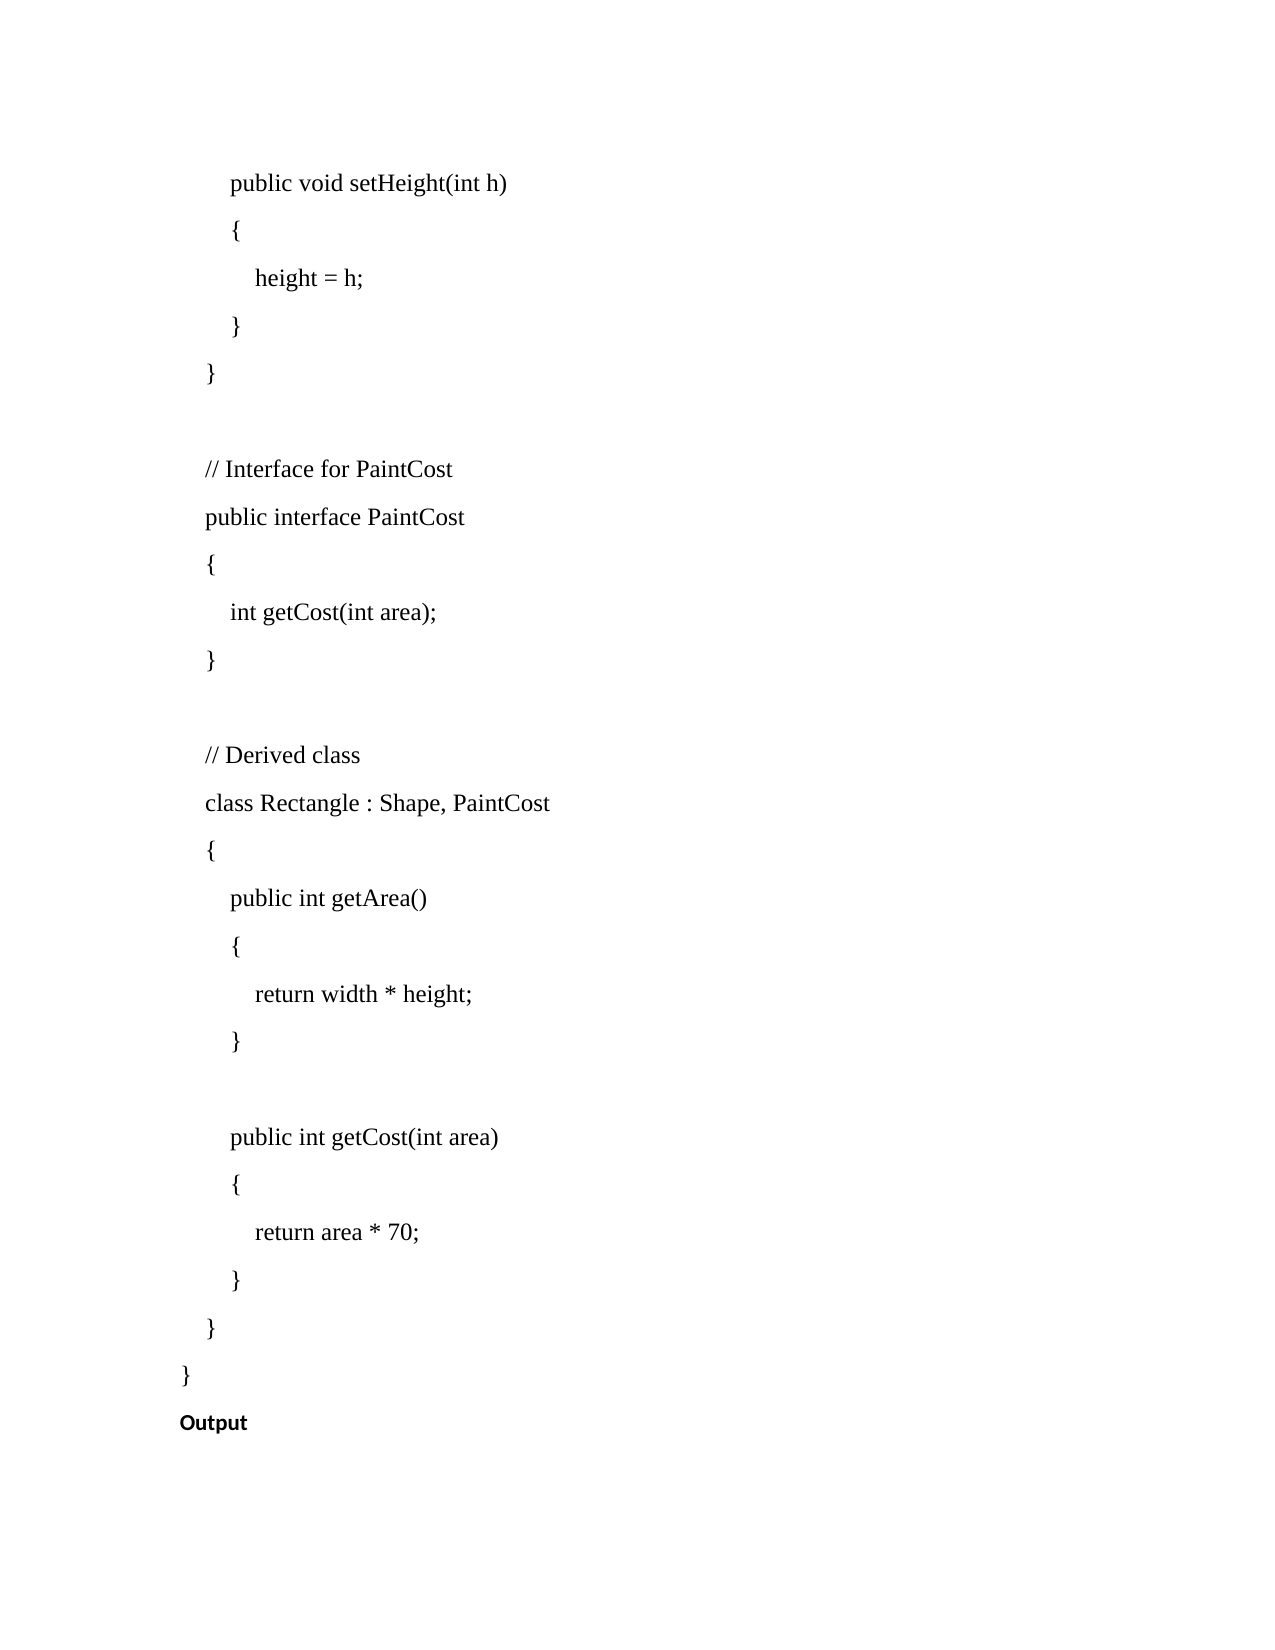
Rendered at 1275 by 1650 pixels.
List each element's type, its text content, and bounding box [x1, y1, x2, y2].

text return width * height; [180, 979, 1125, 1007]
text int getCost(int area); [180, 597, 1125, 626]
text height = h; [180, 263, 1125, 292]
text public int getCost(int area) [180, 1122, 1125, 1151]
text public interface PaintCost [180, 502, 1125, 530]
text class Rectangle : Shape, PaintCost [180, 788, 1125, 817]
text Output [179, 1408, 1125, 1436]
text { [180, 836, 1125, 864]
text } [180, 645, 1125, 673]
text // Derived class [180, 740, 1125, 769]
text public int getArea() [180, 883, 1125, 912]
text // Interface for PaintCost [180, 454, 1125, 483]
text { [180, 215, 1125, 244]
text { [180, 1169, 1125, 1198]
text } [180, 1360, 1125, 1389]
text } [180, 358, 1125, 387]
text return area * 70; [180, 1217, 1125, 1246]
text } [180, 1265, 1125, 1294]
text { [180, 549, 1125, 578]
text } [180, 1313, 1125, 1341]
text public void setHeight(int h) [180, 168, 1125, 196]
text } [180, 1026, 1125, 1055]
text { [180, 931, 1125, 960]
text } [180, 311, 1125, 339]
